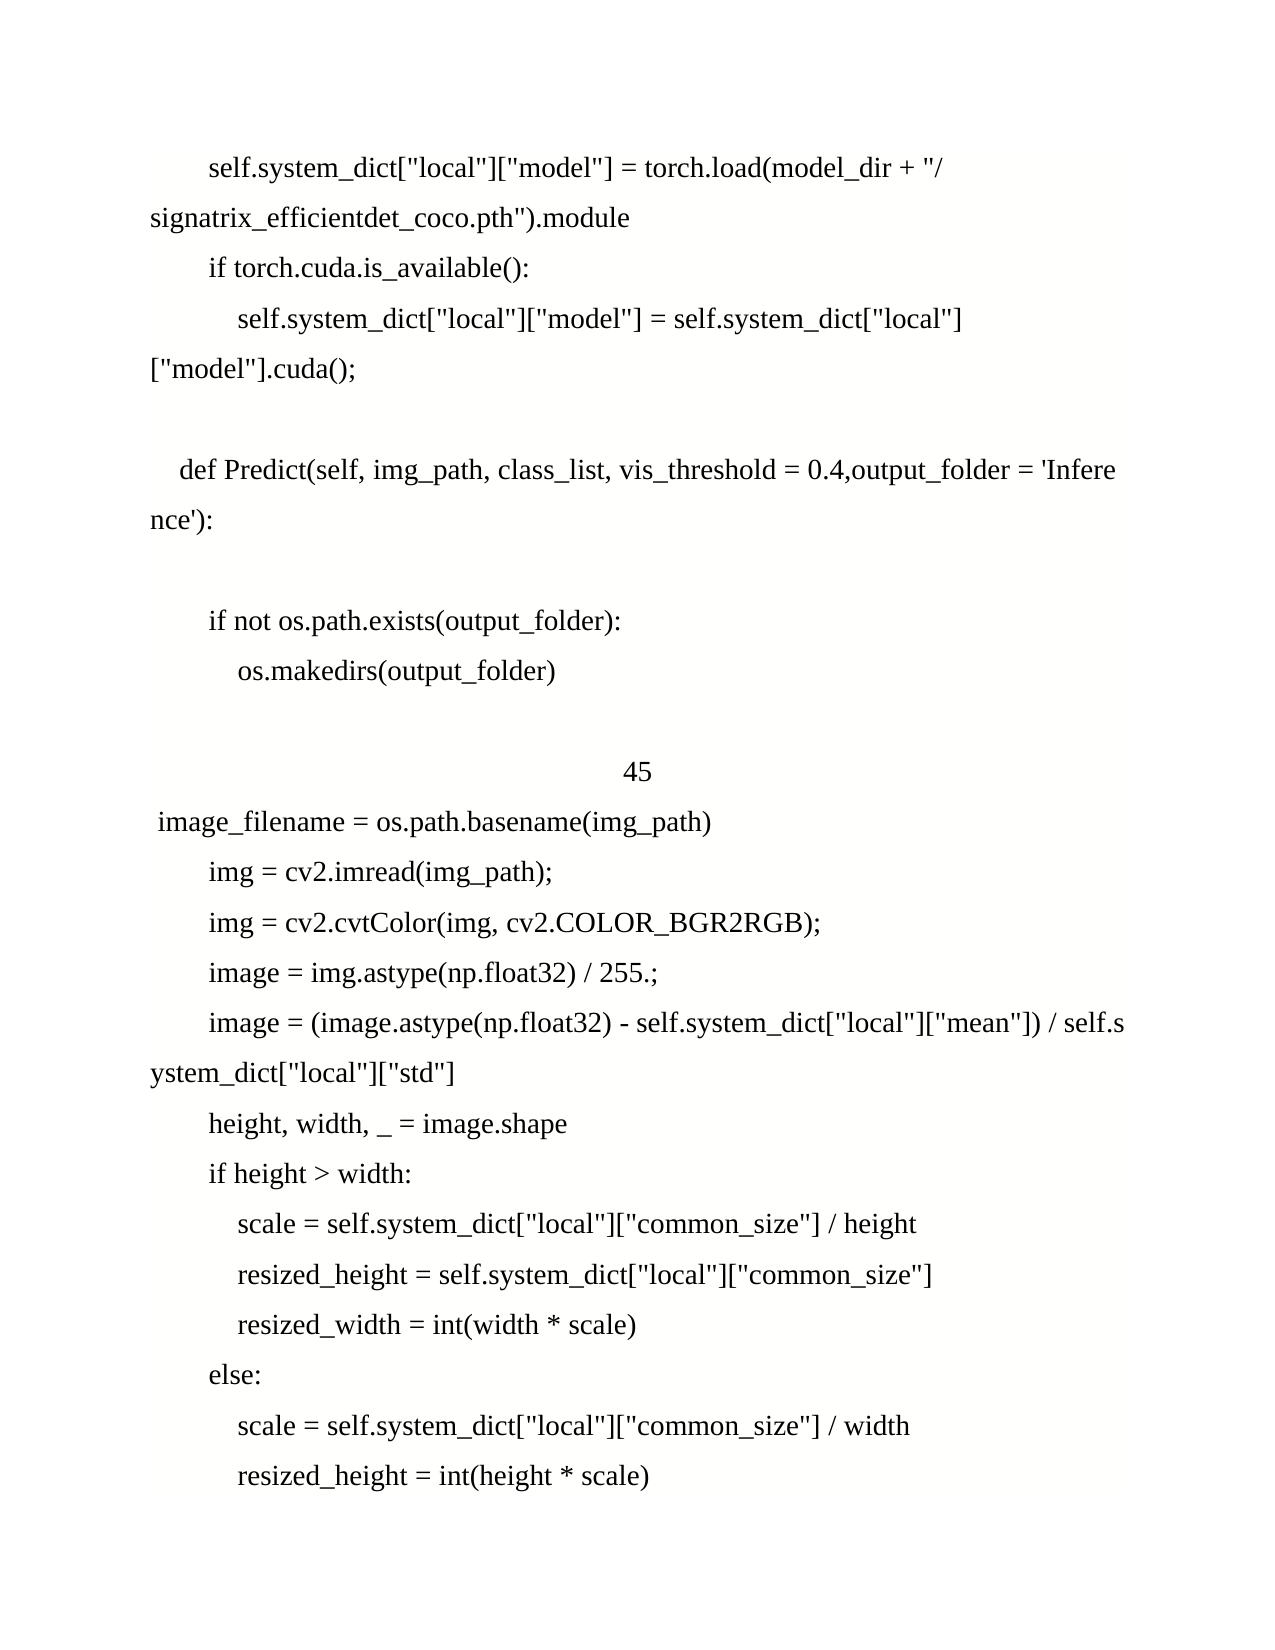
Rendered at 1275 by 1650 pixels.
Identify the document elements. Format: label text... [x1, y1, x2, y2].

text img = cv2.cvtColor(img, cv2.COLOR_BGR2RGB); [150, 905, 1125, 938]
text def Predict(self, img_path, class_list, vis_threshold = 0.4,output_folder = 'Inference'): [150, 452, 1125, 536]
text os.makedirs(output_folder) [150, 653, 1125, 687]
text if not os.path.exists(output_folder): [150, 603, 1125, 636]
text resized_height = int(height * scale) [150, 1458, 1125, 1492]
text resized_width = int(width * scale) [150, 1307, 1125, 1341]
text image_filename = os.path.basename(img_path) [150, 804, 1125, 838]
text height, width, _ = image.shape [150, 1106, 1125, 1139]
text image = img.astype(np.float32) / 255.; [150, 955, 1125, 988]
text resized_height = self.system_dict["local"]["common_size"] [150, 1257, 1125, 1290]
text self.system_dict["local"]["model"] = torch.load(model_dir + "/signatrix_efficientdet_coco.pth").module [150, 150, 1125, 234]
text 45 [150, 754, 1125, 787]
text if torch.cuda.is_available(): [150, 251, 1125, 284]
text scale = self.system_dict["local"]["common_size"] / width [150, 1408, 1125, 1441]
text scale = self.system_dict["local"]["common_size"] / height [150, 1207, 1125, 1240]
text else: [150, 1357, 1125, 1391]
text if height > width: [150, 1156, 1125, 1190]
text img = cv2.imread(img_path); [150, 854, 1125, 888]
text image = (image.astype(np.float32) - self.system_dict["local"]["mean"]) / self.system_dict["local"]["std"] [150, 1005, 1125, 1089]
text self.system_dict["local"]["model"] = self.system_dict["local"]["model"].cuda(); [150, 301, 1125, 385]
